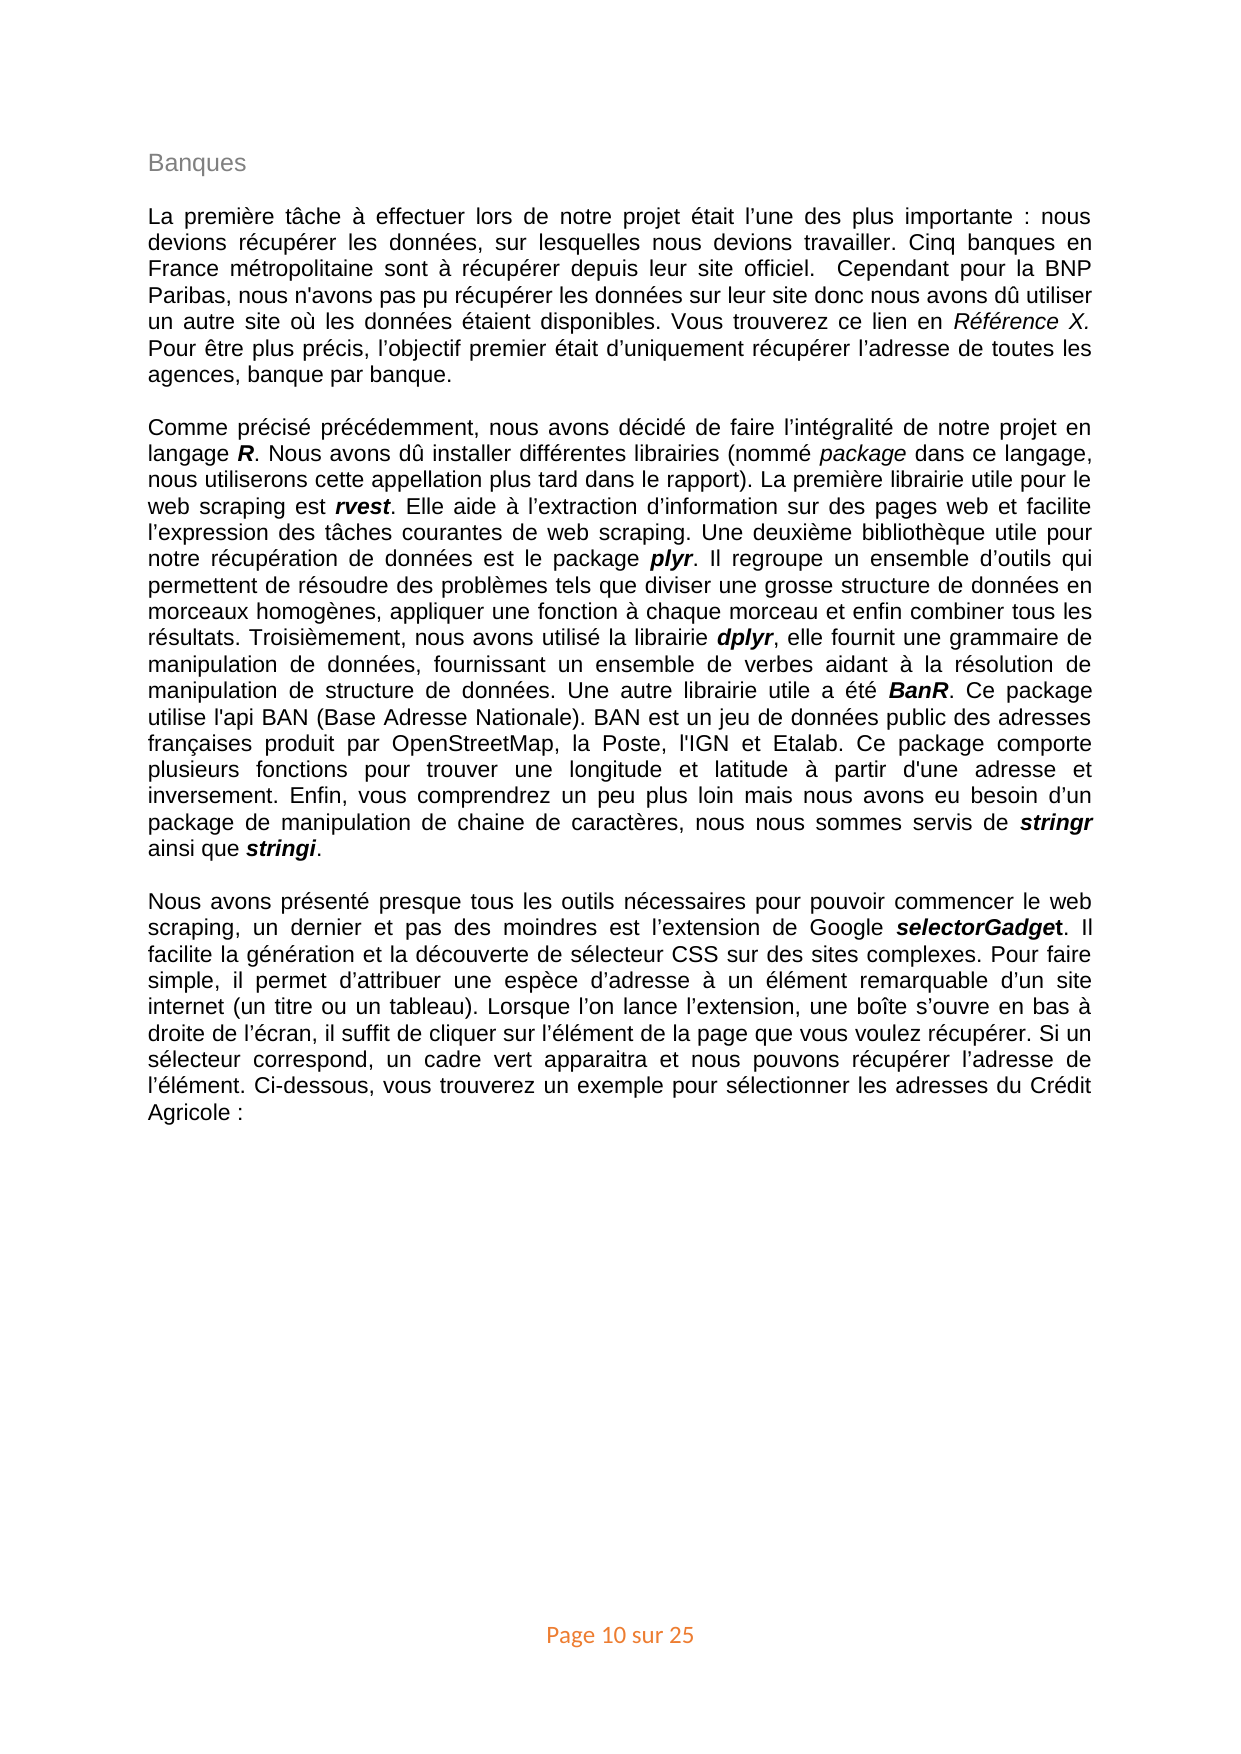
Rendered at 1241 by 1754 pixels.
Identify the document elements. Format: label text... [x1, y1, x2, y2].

text Nous avons présenté presque tous les outils nécessaires pour pouvoir commencer le web scraping, un dernier et pas des moindres est l’extension de Google selectorGadget. Il facilite la génération et la découverte de sélecteur CSS sur des sites complexes. Pour faire simple, il permet d’attribuer une espèce d’adresse à un élément remarquable d’un site internet (un titre ou un tableau). Lorsque l’on lance l’extension, une boîte s’ouvre en bas à droite de l’écran, il suffit de cliquer sur l’élément de la page que vous voulez récupérer. Si un sélecteur correspond, un cadre vert apparaitra et nous pouvons récupérer l’adresse de l’élément. Ci-dessous, vous trouverez un exemple pour sélectionner les adresses du Crédit Agricole : [148, 1046, 1093, 1283]
text Comme précisé précédemment, nous avons décidé de faire l’intégralité de notre projet en langage R. Nous avons dû installer différentes librairies (nommé package dans ce langage, nous utiliserons cette appellation plus tard dans le rapport). La première librairie utile pour le web scraping est rvest. Elle aide à l’extraction d’information sur des pages web et facilite l’expression des tâches courantes de web scraping. Une deuxième bibliothèque utile pour notre récupération de données est le package plyr. Il regroupe un ensemble d’outils qui permettent de résoudre des problèmes tels que diviser une grosse structure de données en morceaux homogènes, appliquer une fonction à chaque morceau et enfin combiner tous les résultats. Troisièmement, nous avons utilisé la librairie dplyr, elle fournit une grammaire de manipulation de données, fournissant un ensemble de verbes aidant à la résolution de manipulation de structure de données. Une autre librairie utile a été BanR. Ce package utilise l'api BAN (Base Adresse Nationale). BAN est un jeu de données public des adresses françaises produit par OpenStreetMap, la Poste, l'IGN et Etalab. Ce package comporte plusieurs fonctions pour trouver une longitude et latitude à partir d'une adresse et inversement. Enfin, vous comprendrez un peu plus loin mais nous avons eu besoin d’un package de manipulation de chaine de caractères, nous nous sommes servis de stringr ainsi que stringi. [148, 572, 1093, 1020]
text La première tâche à effectuer lors de notre projet était l’une des plus importante : nous devions récupérer les données, sur lesquelles nous devions travailler. Cinq banques en France métropolitaine sont à récupérer depuis leur site officiel. Cependant pour la BNP Paribas, nous n'avons pas pu récupérer les données sur leur site donc nous avons dû utiliser un autre site où les données étaient disponibles. Vous trouverez ce lien en Référence X. Pour être plus précis, l’objectif premier était d’uniquement récupérer l’adresse de toutes les agences, banque par banque. [148, 361, 1093, 545]
text Ce qui suit va vous présenter étapes par étapes notre démarche lors de la création de ces deux fichiers. Nous commencerons par expliquer le processus mis en place pour la récupération des coordonnées des banques pour ensuite vous expliquer la récupération des données socio-économiques. [148, 174, 1093, 279]
text Banques [148, 306, 1093, 334]
